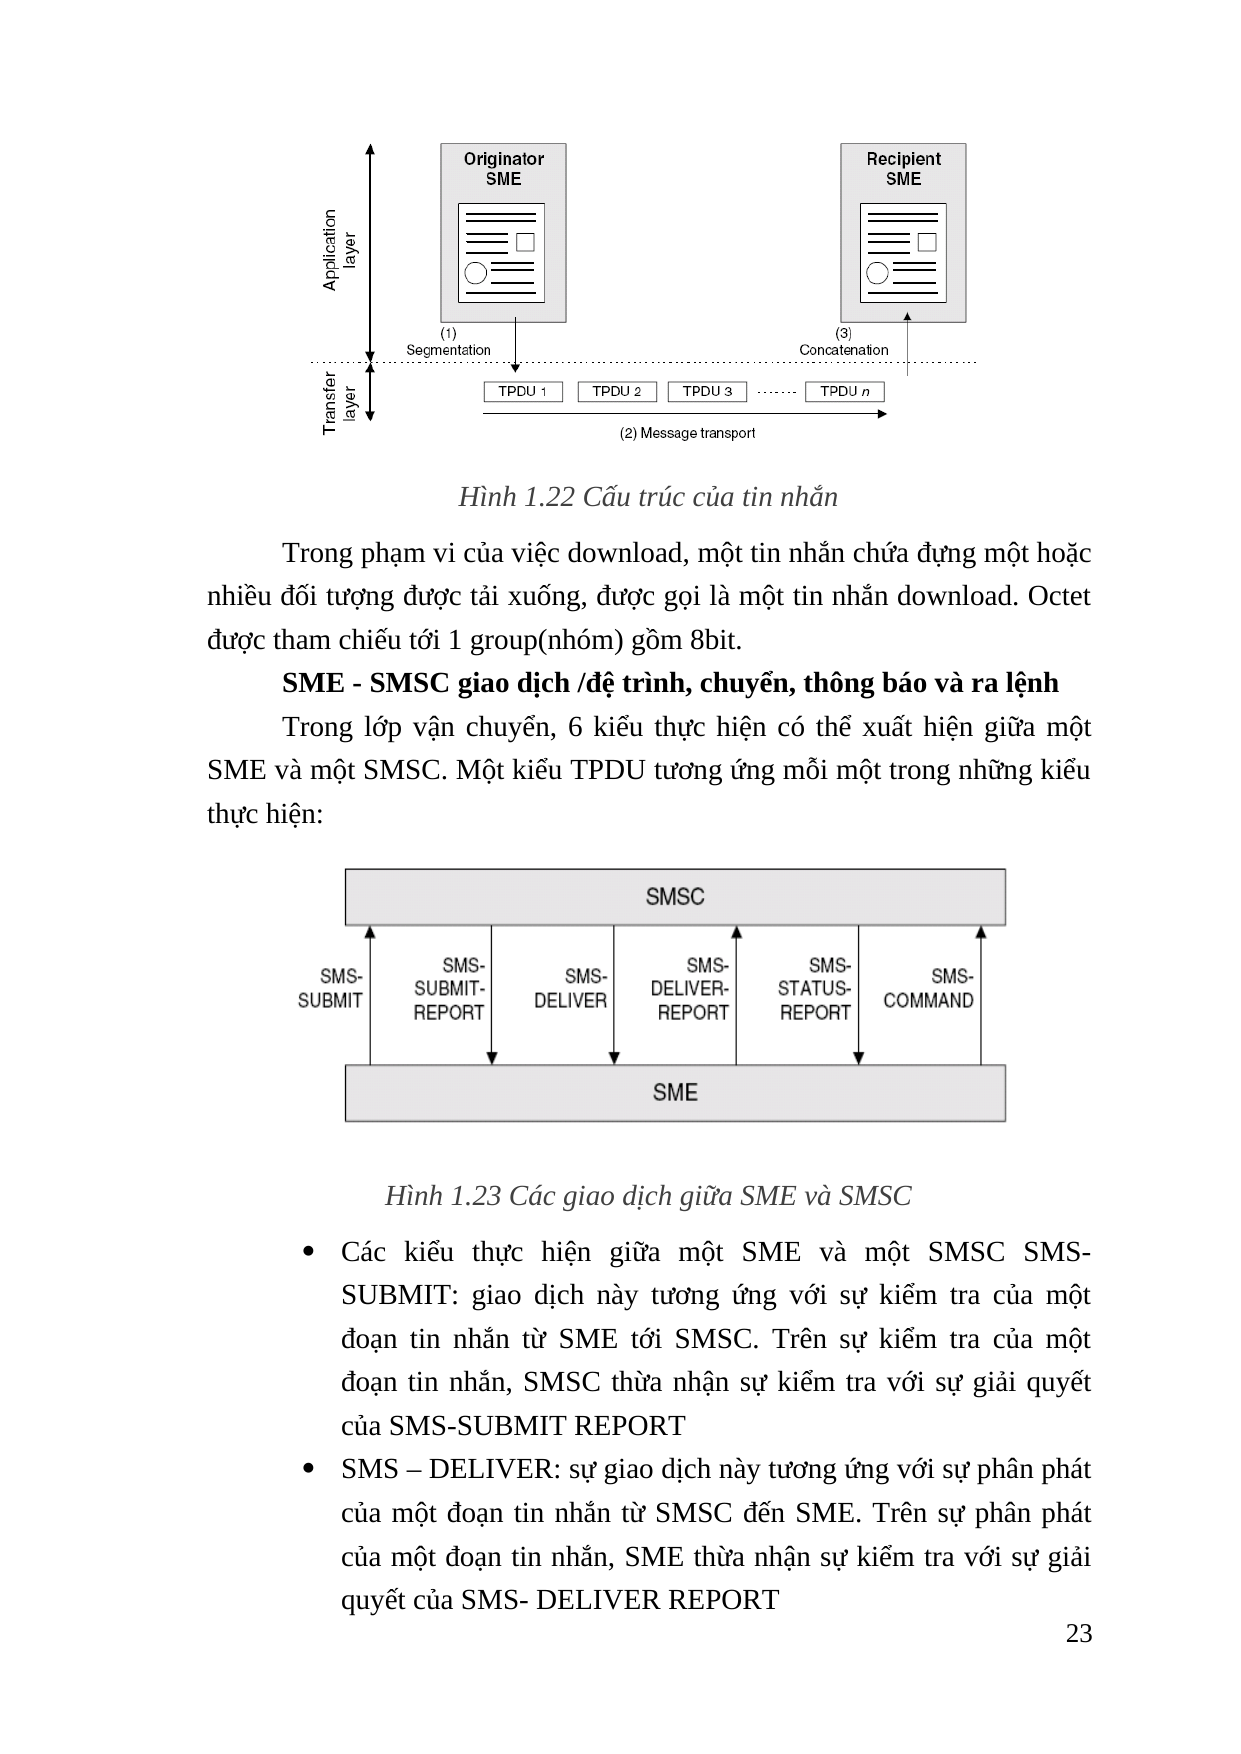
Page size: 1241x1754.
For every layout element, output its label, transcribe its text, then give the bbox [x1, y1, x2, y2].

text Trong phạm vi của việc download, một tin nhắn chứa đựng một hoặc nhiều đối tượng được tải xuống, được gọi là một tin nhắn download. Octet được tham chiếu tới 1 group(nhóm) gồm 8bit. [207, 535, 1092, 655]
text Trong lớp vận chuyển, 6 kiểu thực hiện có thể xuất hiện giữa một SME và một SMSC. Một kiểu TPDU tương ứng mỗi một trong những kiểu thực hiện: [207, 709, 1092, 829]
list SMS – DELIVER: sự giao dịch này tương ứng với sự phân phát của một đoạn tin nhắn từ SMSC đến SME. Trên sự phân phát của một đoạn tin nhắn, SME thừa nhận sự kiểm tra với sự giải quyết của SMS- DELIVER REPORT [303, 1452, 1092, 1616]
picture [265, 839, 1044, 1144]
text SME - SMSC giao dịch /đệ trình, chuyển, thông báo và ra lệnh [207, 665, 1092, 699]
text Hình 1.22 Cấu trúc của tin nhắn [207, 479, 1092, 512]
list Các kiểu thực hiện giữa một SME và một SMSC SMS-SUBMIT: giao dịch này tương ứng với sự kiểm tra của một đoạn tin nhắn từ SME tới SMSC. Trên sự kiểm tra của một đoạn tin nhắn, SMSC thừa nhận sự kiểm tra với sự giải quyết của SMS-SUBMIT REPORT [303, 1234, 1092, 1442]
picture [296, 118, 1003, 445]
text Hình 1.23 Các giao dịch giữa SME và SMSC [207, 1178, 1092, 1211]
